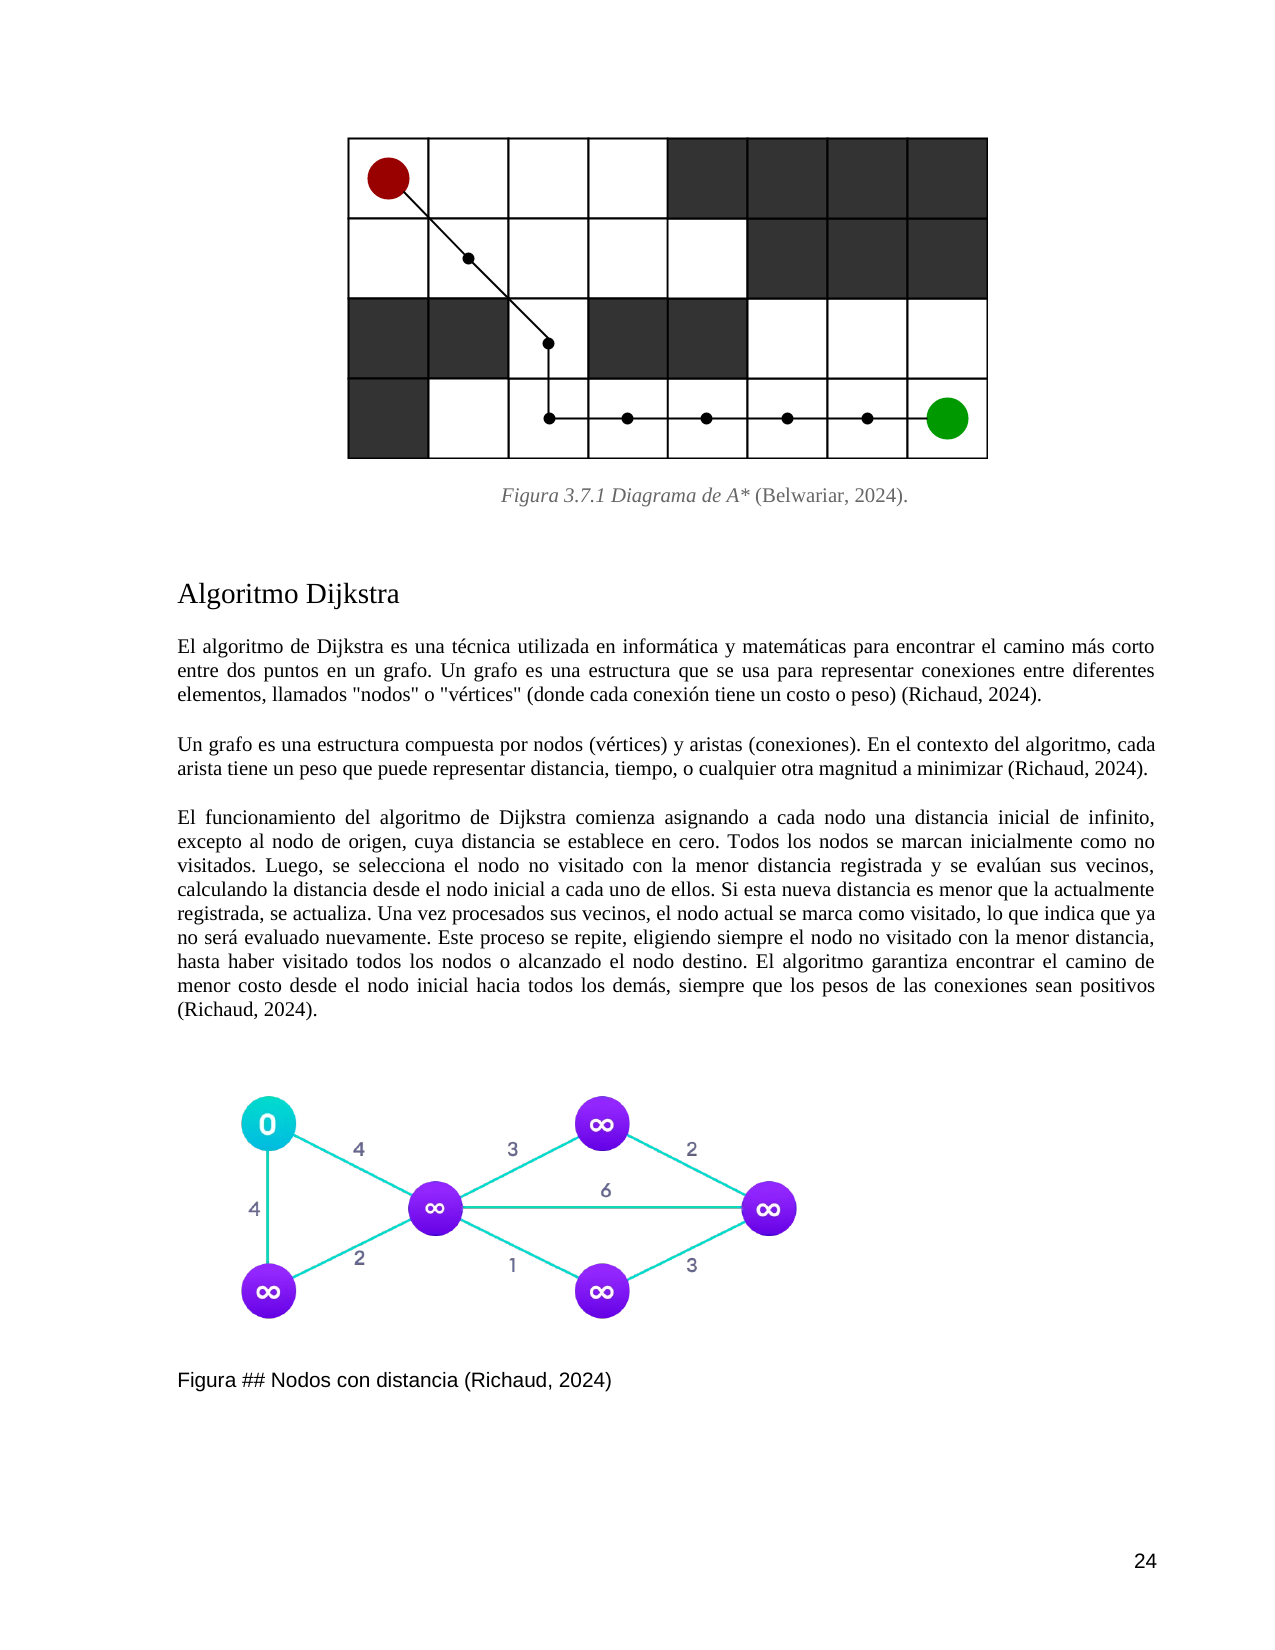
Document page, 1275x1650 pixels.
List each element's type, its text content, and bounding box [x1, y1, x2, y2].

text Figura ## Nodos con distancia (Richaud, 2024) [177, 1368, 1157, 1392]
text Un grafo es una estructura compuesta por nodos (vértices) y aristas (conexiones). En el contexto del algoritmo, cada arista tiene un peso que puede representar distancia, tiempo, o cualquier otra magnitud a minimizar (Richaud, 2024). [177, 731, 1157, 779]
picture [327, 117, 1007, 479]
text El funcionamiento del algoritmo de Dijkstra comienza asignando a cada nodo una distancia inicial de infinito, excepto al nodo de origen, cuya distancia se establece en cero. Todos los nodos se marcan inicialmente como no visitados. Luego, se selecciona el nodo no visitado con la menor distancia registrada y se evalúan sus vecinos, calculando la distancia desde el nodo inicial a cada uno de ellos. Si esta nueva distancia es menor que la actualmente registrada, se actualiza. Una vez procesados sus vecinos, el nodo actual se marca como visitado, lo que indica que ya no será evaluado nuevamente. Este proceso se repite, eligiendo siempre el nodo no visitado con la menor distancia, hasta haber visitado todos los nodos o alcanzado el nodo destino. El algoritmo garantiza encontrar el camino de menor costo desde el nodo inicial hacia todos los demás, siempre que los pesos de las conexiones sean positivos (Richaud, 2024). [177, 804, 1157, 1021]
picture [177, 1046, 854, 1343]
subtitle Figura 3.7.1 Diagrama de A* (Belwariar, 2024). [252, 482, 1157, 507]
subtitle Algoritmo Dijkstra [177, 576, 1157, 609]
text El algoritmo de Dijkstra es una técnica utilizada en informática y matemáticas para encontrar el camino más corto entre dos puntos en un grafo. Un grafo es una estructura que se usa para representar conexiones entre diferentes elementos, llamados "nodos" o "vértices" (donde cada conexión tiene un costo o peso) (Richaud, 2024). [177, 634, 1157, 706]
